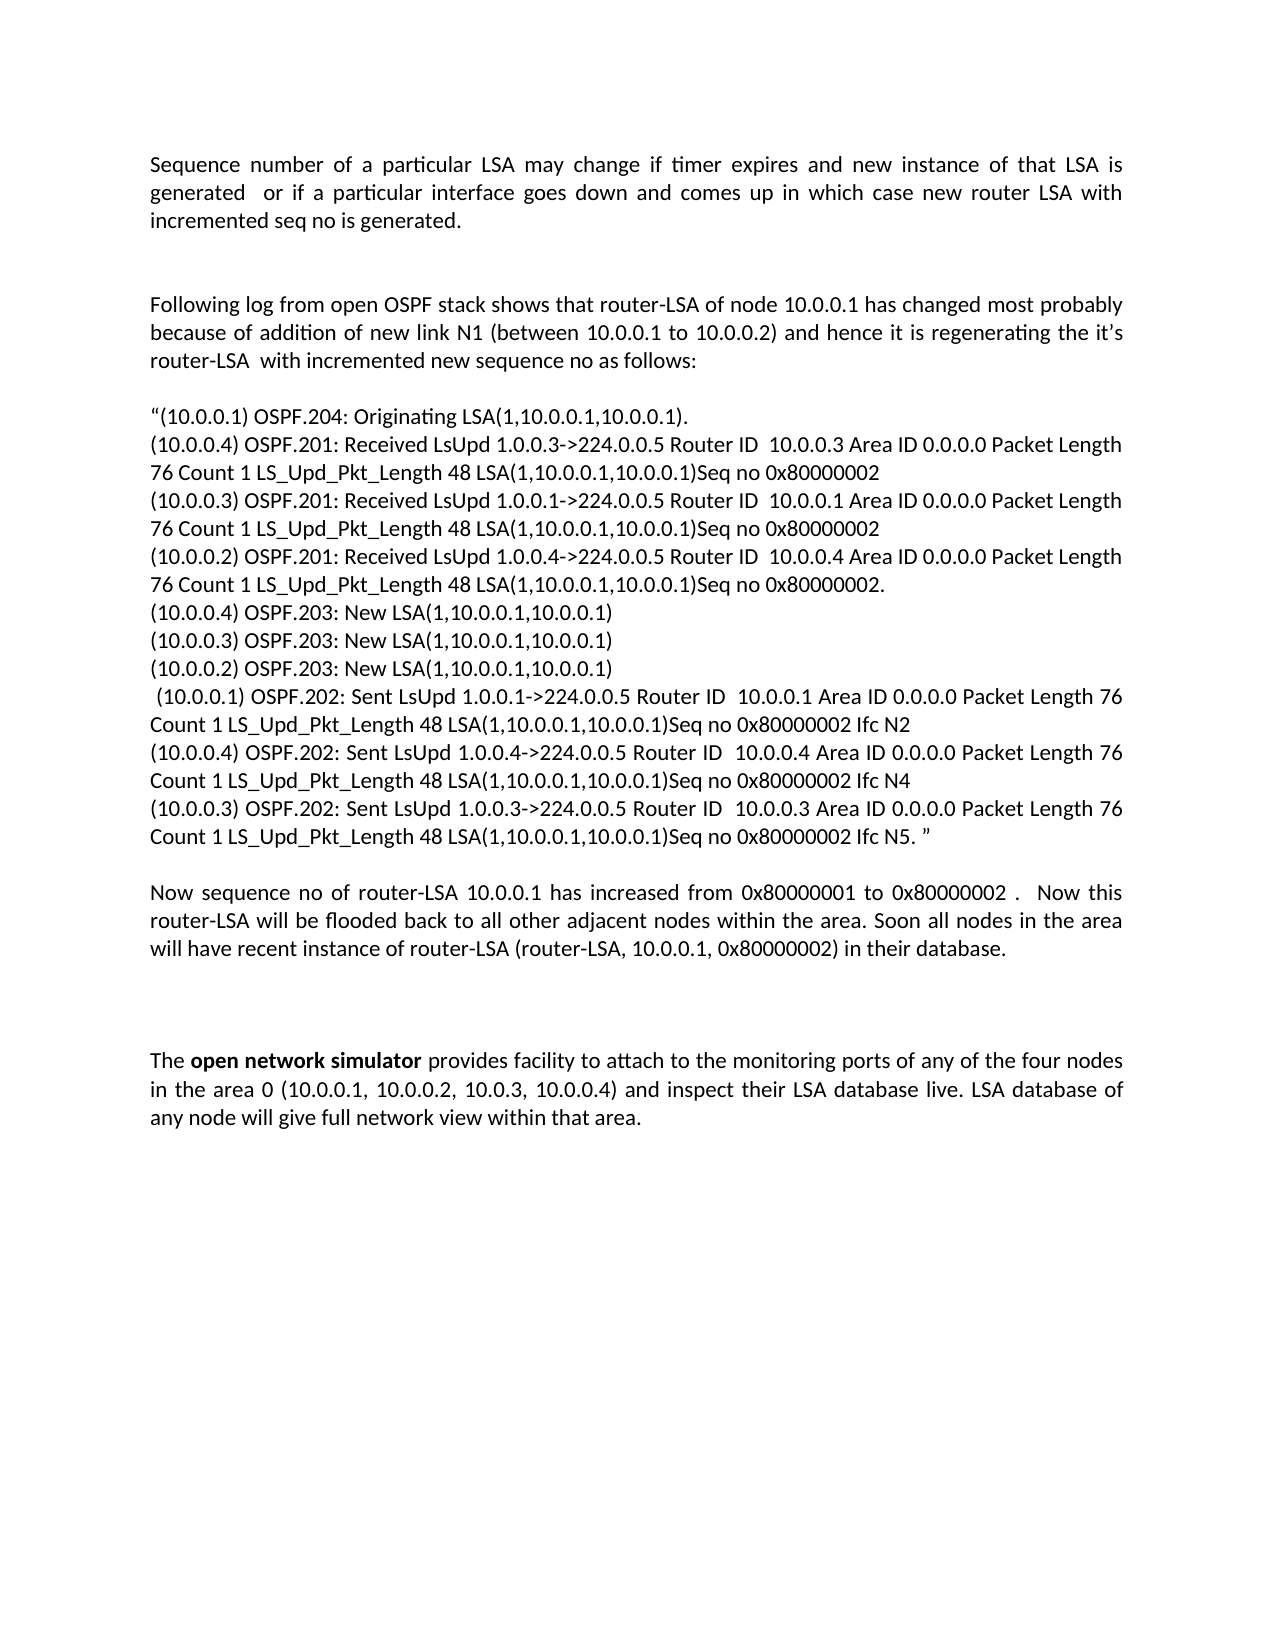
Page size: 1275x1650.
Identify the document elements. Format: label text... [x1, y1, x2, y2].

text (10.0.0.2) OSPF.201: Received LsUpd 1.0.0.4->224.0.0.5 Router ID 10.0.0.4 Area ID 0.0.0.0 Packet Length 76 Count 1 LS_Upd_Pkt_Length 48 LSA(1,10.0.0.1,10.0.0.1)Seq no 0x80000002. [150, 542, 1125, 598]
text (10.0.0.3) OSPF.202: Sent LsUpd 1.0.0.3->224.0.0.5 Router ID 10.0.0.3 Area ID 0.0.0.0 Packet Length 76 Count 1 LS_Upd_Pkt_Length 48 LSA(1,10.0.0.1,10.0.0.1)Seq no 0x80000002 Ifc N5. ” [150, 794, 1125, 851]
text (10.0.0.3) OSPF.203: New LSA(1,10.0.0.1,10.0.0.1) [150, 626, 1125, 654]
text (10.0.0.2) OSPF.203: New LSA(1,10.0.0.1,10.0.0.1) [150, 654, 1125, 682]
text Now sequence no of router-LSA 10.0.0.1 has increased from 0x80000001 to 0x80000002 . Now this router-LSA will be flooded back to all other adjacent nodes within the area. Soon all nodes in the area will have recent instance of router-LSA (router-LSA, 10.0.0.1, 0x80000002) in their database. [150, 878, 1125, 963]
text The open network simulator provides facility to attach to the monitoring ports of any of the four nodes in the area 0 (10.0.0.1, 10.0.0.2, 10.0.3, 10.0.0.4) and inspect their LSA database live. LSA database of any node will give full network view within that area. [150, 1047, 1125, 1131]
text (10.0.0.4) OSPF.201: Received LsUpd 1.0.0.3->224.0.0.5 Router ID 10.0.0.3 Area ID 0.0.0.0 Packet Length 76 Count 1 LS_Upd_Pkt_Length 48 LSA(1,10.0.0.1,10.0.0.1)Seq no 0x80000002 [150, 430, 1125, 486]
text (10.0.0.1) OSPF.202: Sent LsUpd 1.0.0.1->224.0.0.5 Router ID 10.0.0.1 Area ID 0.0.0.0 Packet Length 76 Count 1 LS_Upd_Pkt_Length 48 LSA(1,10.0.0.1,10.0.0.1)Seq no 0x80000002 Ifc N2 [150, 682, 1125, 738]
text (10.0.0.4) OSPF.203: New LSA(1,10.0.0.1,10.0.0.1) [150, 598, 1125, 626]
text (10.0.0.3) OSPF.201: Received LsUpd 1.0.0.1->224.0.0.5 Router ID 10.0.0.1 Area ID 0.0.0.0 Packet Length 76 Count 1 LS_Upd_Pkt_Length 48 LSA(1,10.0.0.1,10.0.0.1)Seq no 0x80000002 [150, 486, 1125, 542]
text “(10.0.0.1) OSPF.204: Originating LSA(1,10.0.0.1,10.0.0.1). [150, 402, 1125, 430]
text Sequence number of a particular LSA may change if timer expires and new instance of that LSA is generated or if a particular interface goes down and comes up in which case new router LSA with incremented seq no is generated. [150, 150, 1125, 234]
text (10.0.0.4) OSPF.202: Sent LsUpd 1.0.0.4->224.0.0.5 Router ID 10.0.0.4 Area ID 0.0.0.0 Packet Length 76 Count 1 LS_Upd_Pkt_Length 48 LSA(1,10.0.0.1,10.0.0.1)Seq no 0x80000002 Ifc N4 [150, 738, 1125, 794]
text Following log from open OSPF stack shows that router-LSA of node 10.0.0.1 has changed most probably because of addition of new link N1 (between 10.0.0.1 to 10.0.0.2) and hence it is regenerating the it’s router-LSA with incremented new sequence no as follows: [150, 290, 1125, 374]
